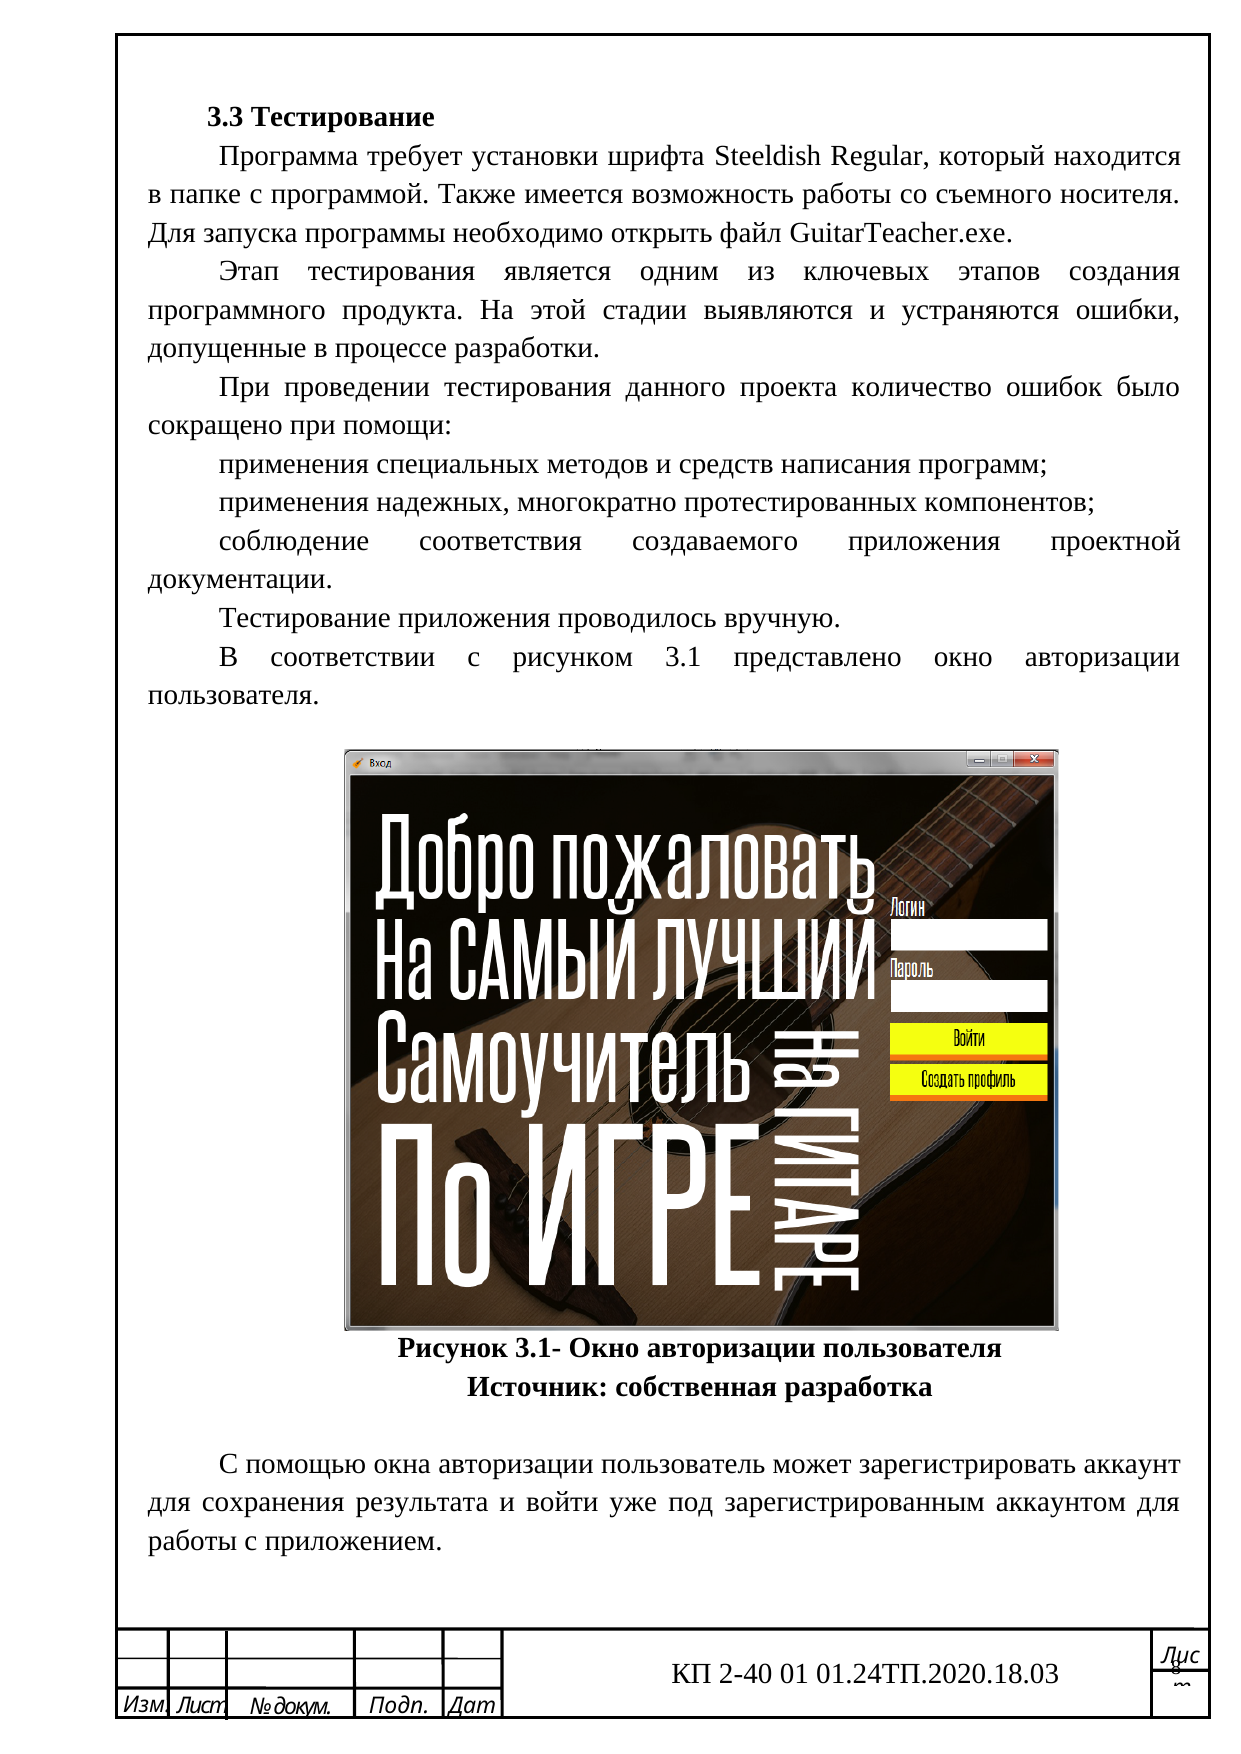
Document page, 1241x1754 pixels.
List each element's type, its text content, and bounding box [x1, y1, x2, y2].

text При проведении тестирования данного проекта количество ошибок было сокращено при помощи: [148, 369, 1181, 441]
text В соответствии с рисунком 3.1 представлено окно авторизации пользователя. [148, 639, 1181, 711]
picture [344, 749, 1059, 1331]
text применения специальных методов и средств написания программ; [148, 446, 1181, 479]
text С помощью окна авторизации пользователь может зарегистрировать аккаунт для сохранения результата и войти уже под зарегистрированным аккаунтом для работы с приложением. [148, 1446, 1181, 1557]
text Программа требует установки шрифта Steeldish Regular, который находится в папке с программой. Также имеется возможность работы со съемного носителя. Для запуска программы необходимо открыть файл GuitarTeacher.exe. [148, 138, 1181, 248]
text 3.3 Тестирование [148, 99, 1181, 133]
text Источник: собственная разработка [148, 1369, 1181, 1402]
text применения надежных, многократно протестированных компонентов; [148, 484, 1181, 518]
text Рисунок 3.1- Окно авторизации пользователя [148, 1330, 1181, 1364]
text Тестирование приложения проводилось вручную. [148, 600, 1181, 634]
text соблюдение соответствия создаваемого приложения проектной документации. [148, 523, 1181, 595]
text Этап тестирования является одним из ключевых этапов создания программного продукта. На этой стадии выявляются и устраняются ошибки, допущенные в процессе разработки. [148, 253, 1181, 364]
